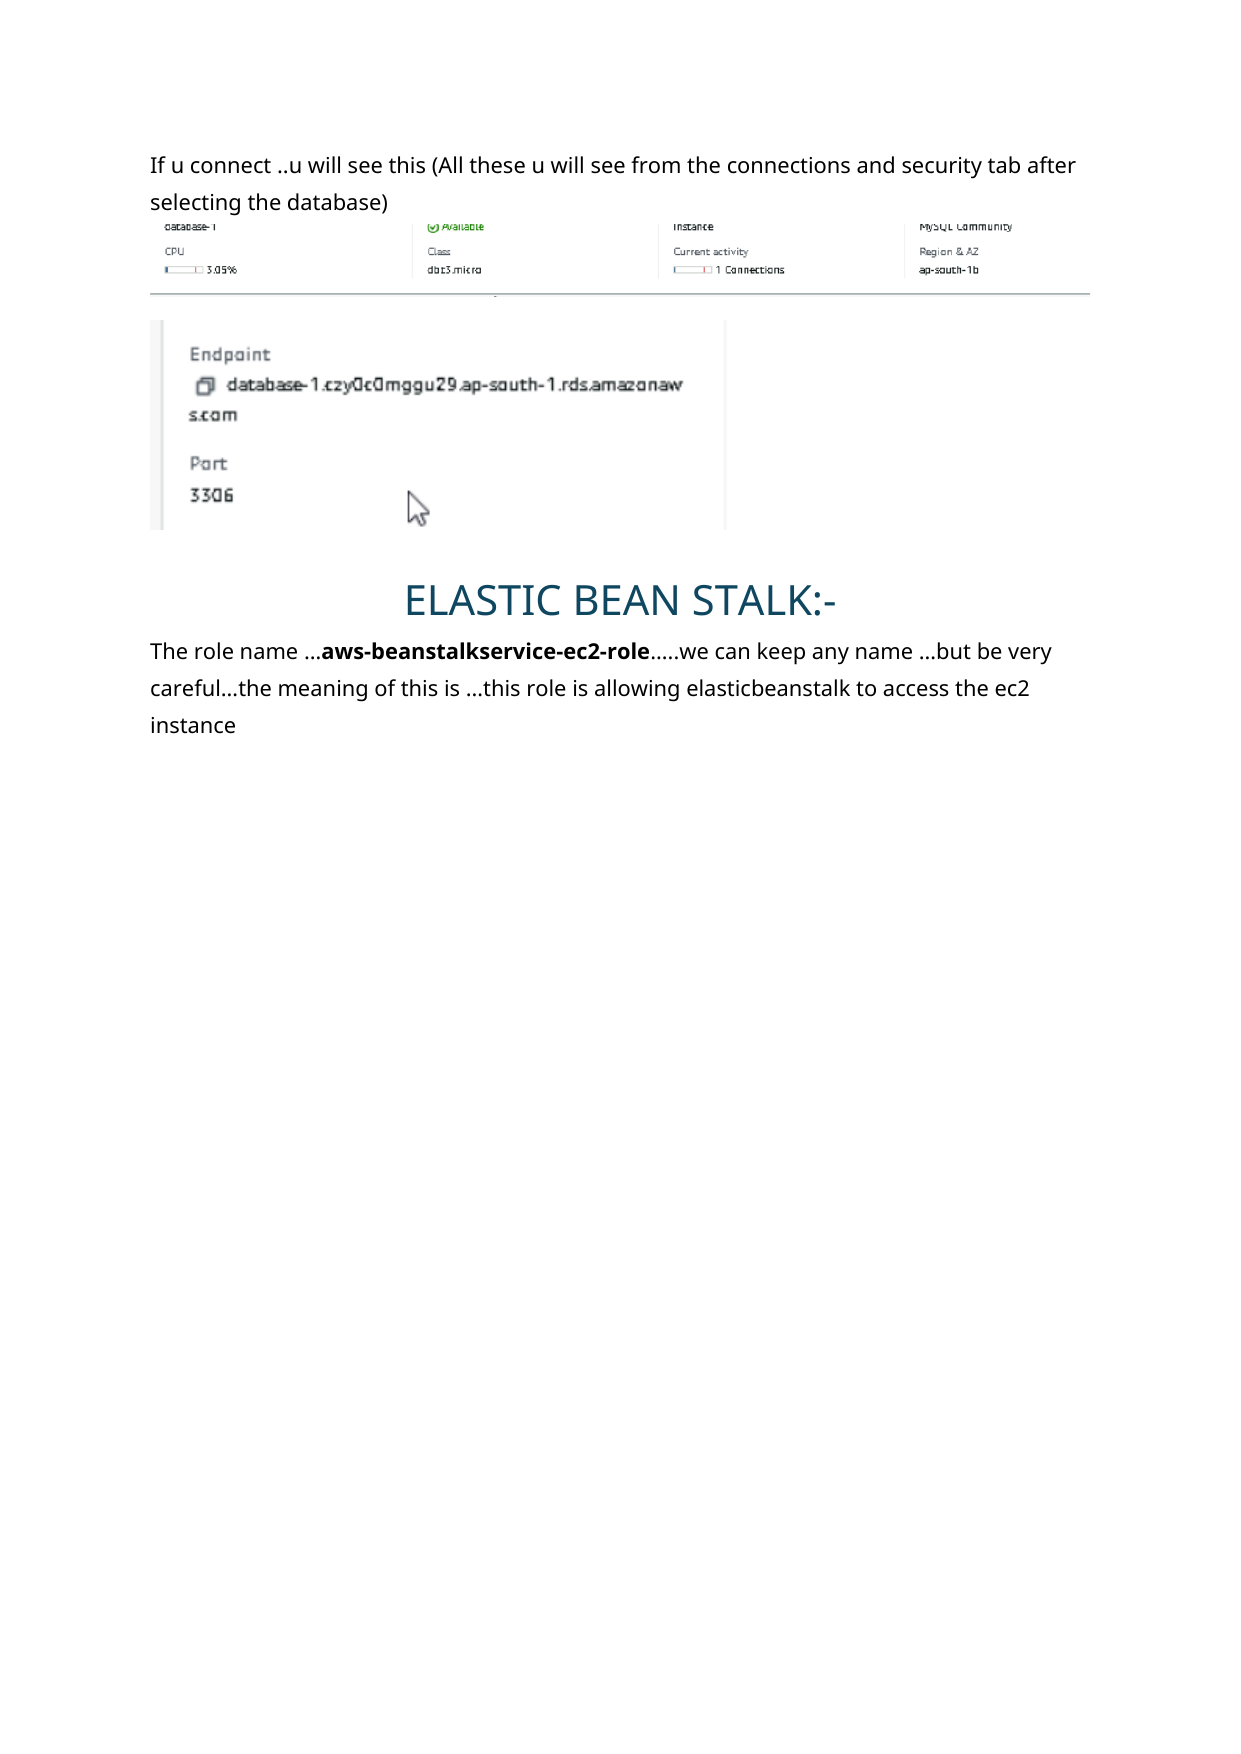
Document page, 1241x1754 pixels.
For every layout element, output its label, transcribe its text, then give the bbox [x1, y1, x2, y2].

picture [150, 224, 1091, 297]
picture [150, 320, 738, 530]
text If u connect ..u will see this (All these u will see from the connections and security tab after selecting the database) [150, 150, 1090, 224]
subtitle ELASTIC BEAN STALK:- [150, 571, 1090, 627]
text The role name …aws-beanstalkservice-ec2-role…..we can keep any name …but be very careful…the meaning of this is …this role is allowing elasticbeanstalk to access the ec2 instance [150, 636, 1090, 740]
